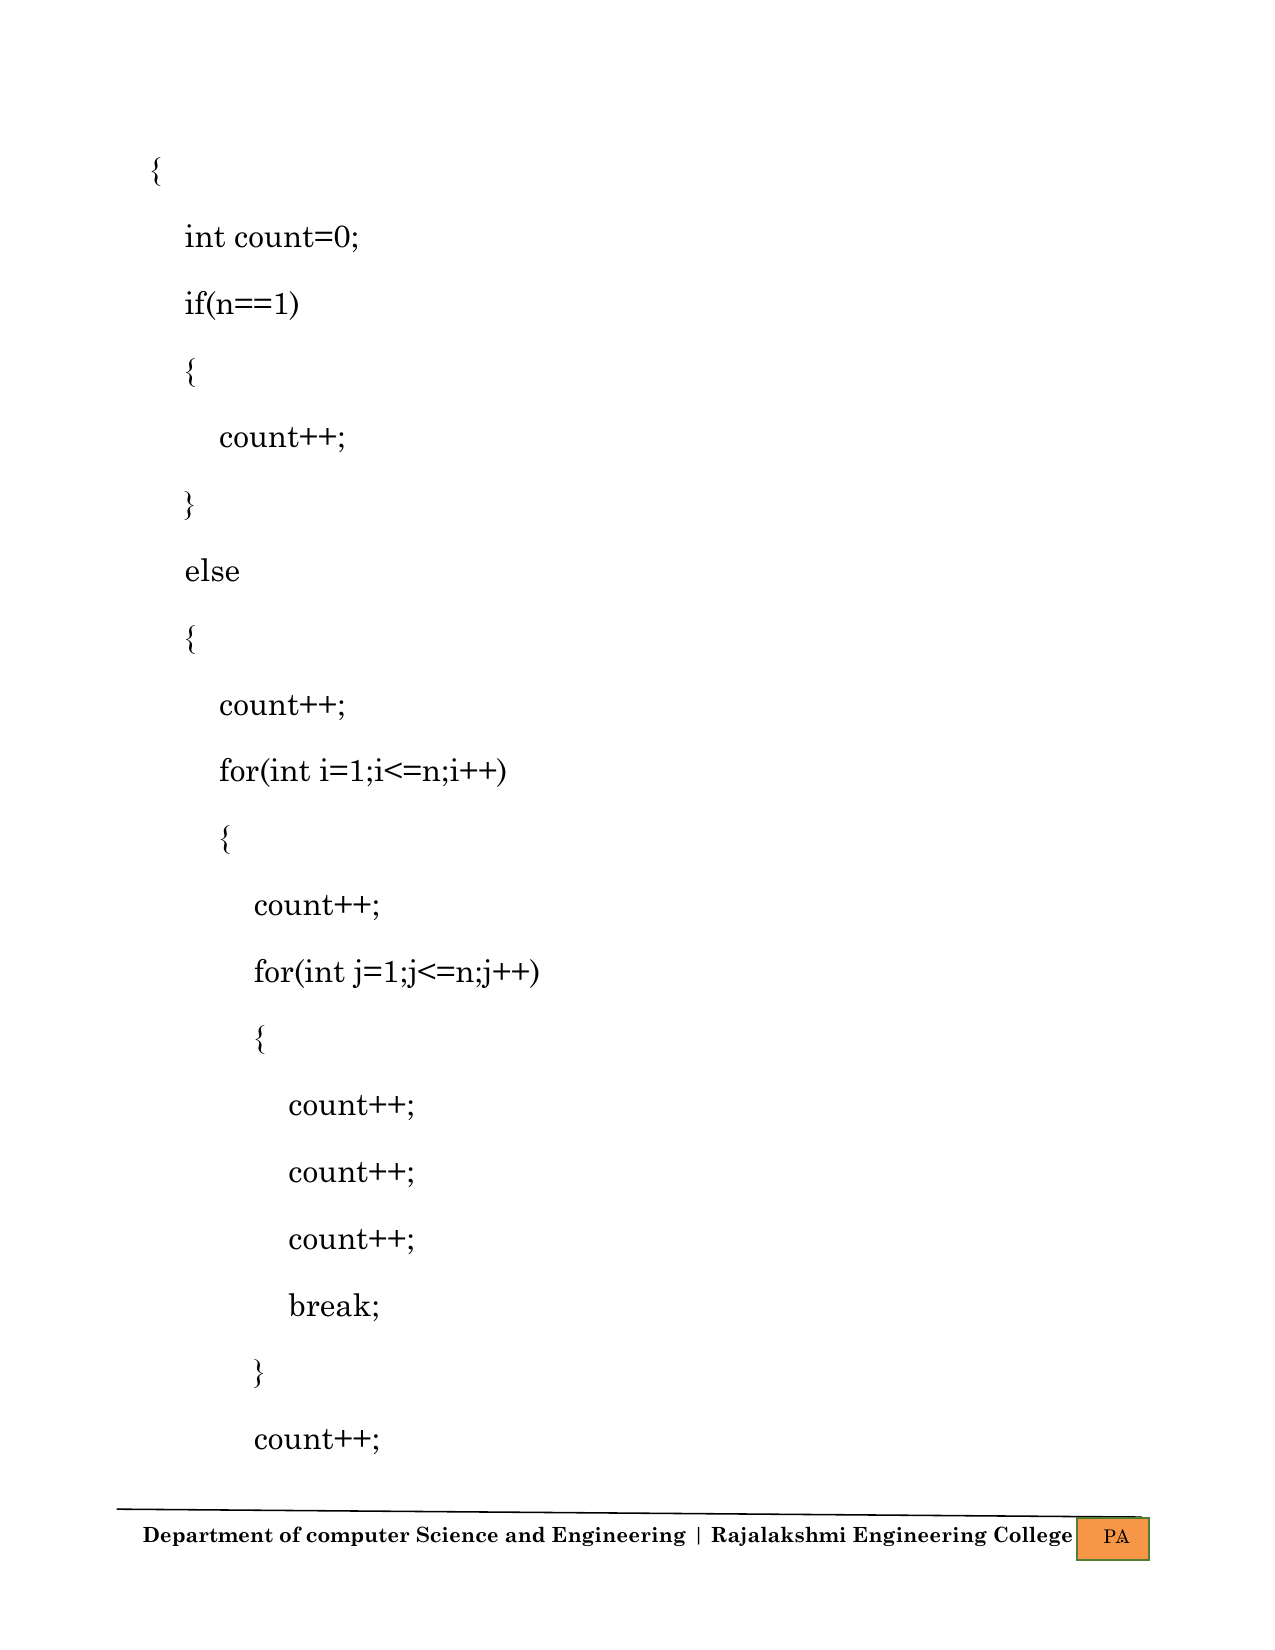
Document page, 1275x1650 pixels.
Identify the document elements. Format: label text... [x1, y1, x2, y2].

text { [150, 150, 1125, 188]
text for(int j=1;j<=n;j++) [150, 951, 1125, 989]
text count++; [150, 1085, 1125, 1122]
text count++; [150, 417, 1125, 455]
text count++; [150, 884, 1125, 922]
text } [150, 1352, 1125, 1389]
text break; [150, 1285, 1125, 1323]
text } [150, 484, 1125, 521]
text count++; [150, 1218, 1125, 1256]
text { [150, 818, 1125, 855]
text count++; [150, 684, 1125, 722]
text { [150, 1018, 1125, 1056]
text { [150, 350, 1125, 388]
text if(n==1) [150, 283, 1125, 321]
text { [150, 617, 1125, 655]
text else [150, 551, 1125, 588]
text count++; [150, 1152, 1125, 1189]
text count++; [150, 1419, 1125, 1456]
text for(int i=1;i<=n;i++) [150, 751, 1125, 788]
text int count=0; [150, 217, 1125, 254]
